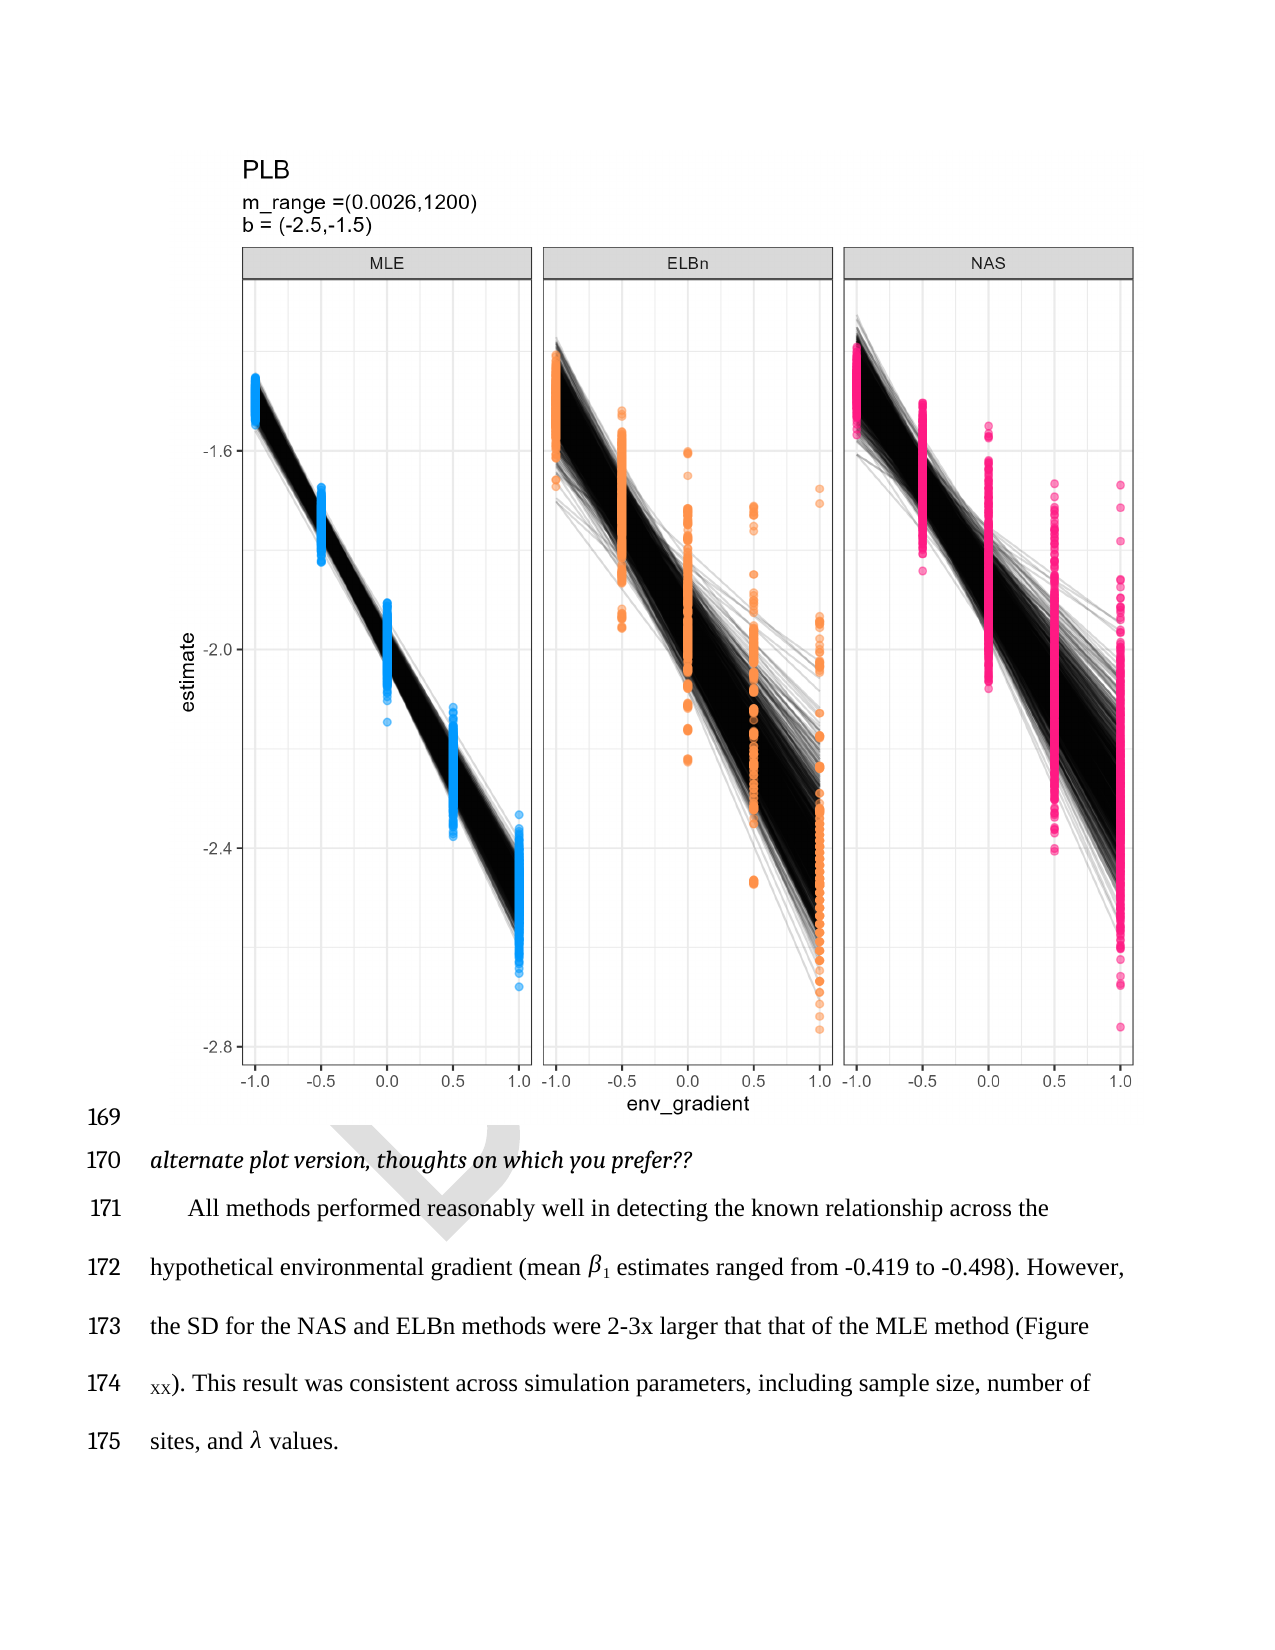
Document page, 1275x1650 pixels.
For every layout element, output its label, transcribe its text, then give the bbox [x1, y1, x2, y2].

text All methods performed reasonably well in detecting the known relationship across the hypothetical environmental gradient (mean estimates ranged from -0.419 to -0.498). However, the SD for the NAS and ELBn methods were 2-3x larger that that of the MLE method (Figure XX). This result was consistent across simulation parameters, including sample size, number of sites, and values. [150, 1193, 1125, 1455]
picture [168, 150, 1144, 1125]
text alternate plot version, thoughts on which you prefer?? [150, 1146, 1125, 1174]
